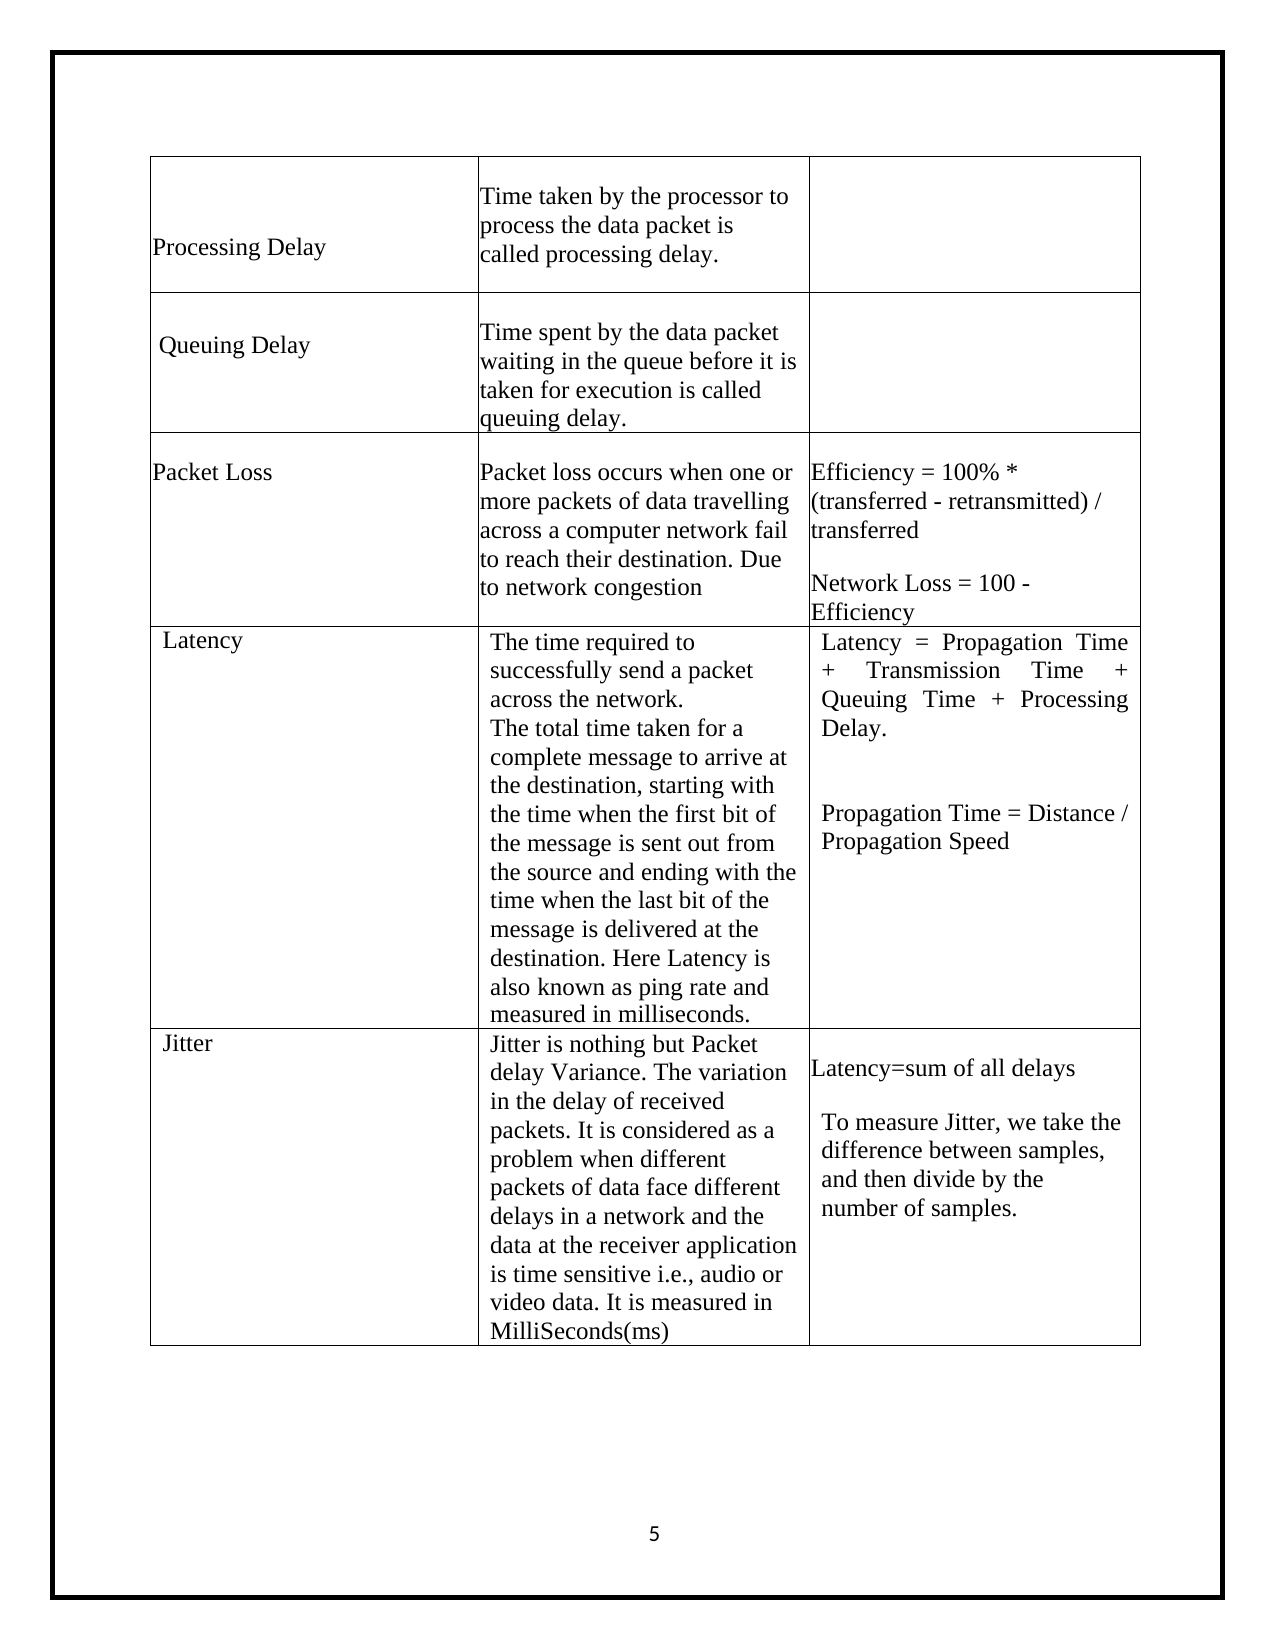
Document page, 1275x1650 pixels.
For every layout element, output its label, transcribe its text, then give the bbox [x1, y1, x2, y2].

table_cell Latency=sum of all delays To measure Jitter, we take the difference between samples, and then divide by the number of samples. [810, 1029, 1140, 1345]
table_cell Time taken by the processor to process the data packet is called processing delay. [479, 157, 809, 292]
table_cell The time required to successfully send a packet across the network. The total time taken for a complete message to arrive at the destination, starting with the time when the first bit of the message is sent out from the source and ending with the time when the last bit of the message is delivered at the destination. Here Latency is also known as ping rate and measured in milliseconds. [479, 627, 809, 1028]
table_cell Latency [151, 627, 478, 1028]
table_cell Time spent by the data packet waiting in the queue before it is taken for execution is called queuing delay. [479, 293, 809, 432]
table_cell Efficiency = 100% * (transferred - retransmitted) / transferred Network Loss = 100 - Efficiency [810, 433, 1140, 626]
table_cell [810, 157, 1140, 292]
table_cell Jitter [151, 1029, 478, 1345]
table_cell Packet Loss [151, 433, 478, 626]
table_cell Jitter is nothing but Packet delay Variance. The variation in the delay of received packets. It is considered as a problem when different packets of data face different delays in a network and the data at the receiver application is time sensitive i.e., audio or video data. It is measured in MilliSeconds(ms) [479, 1029, 809, 1345]
table_cell Latency = Propagation Time + Transmission Time + Queuing Time + Processing Delay. Propagation Time = Distance / Propagation Speed [810, 627, 1140, 1028]
table_cell Queuing Delay [151, 293, 478, 432]
table_cell Packet loss occurs when one or more packets of data travelling across a computer network fail to reach their destination. Due to network congestion [479, 433, 809, 626]
table_cell Processing Delay [151, 157, 478, 292]
table_cell [810, 293, 1140, 432]
